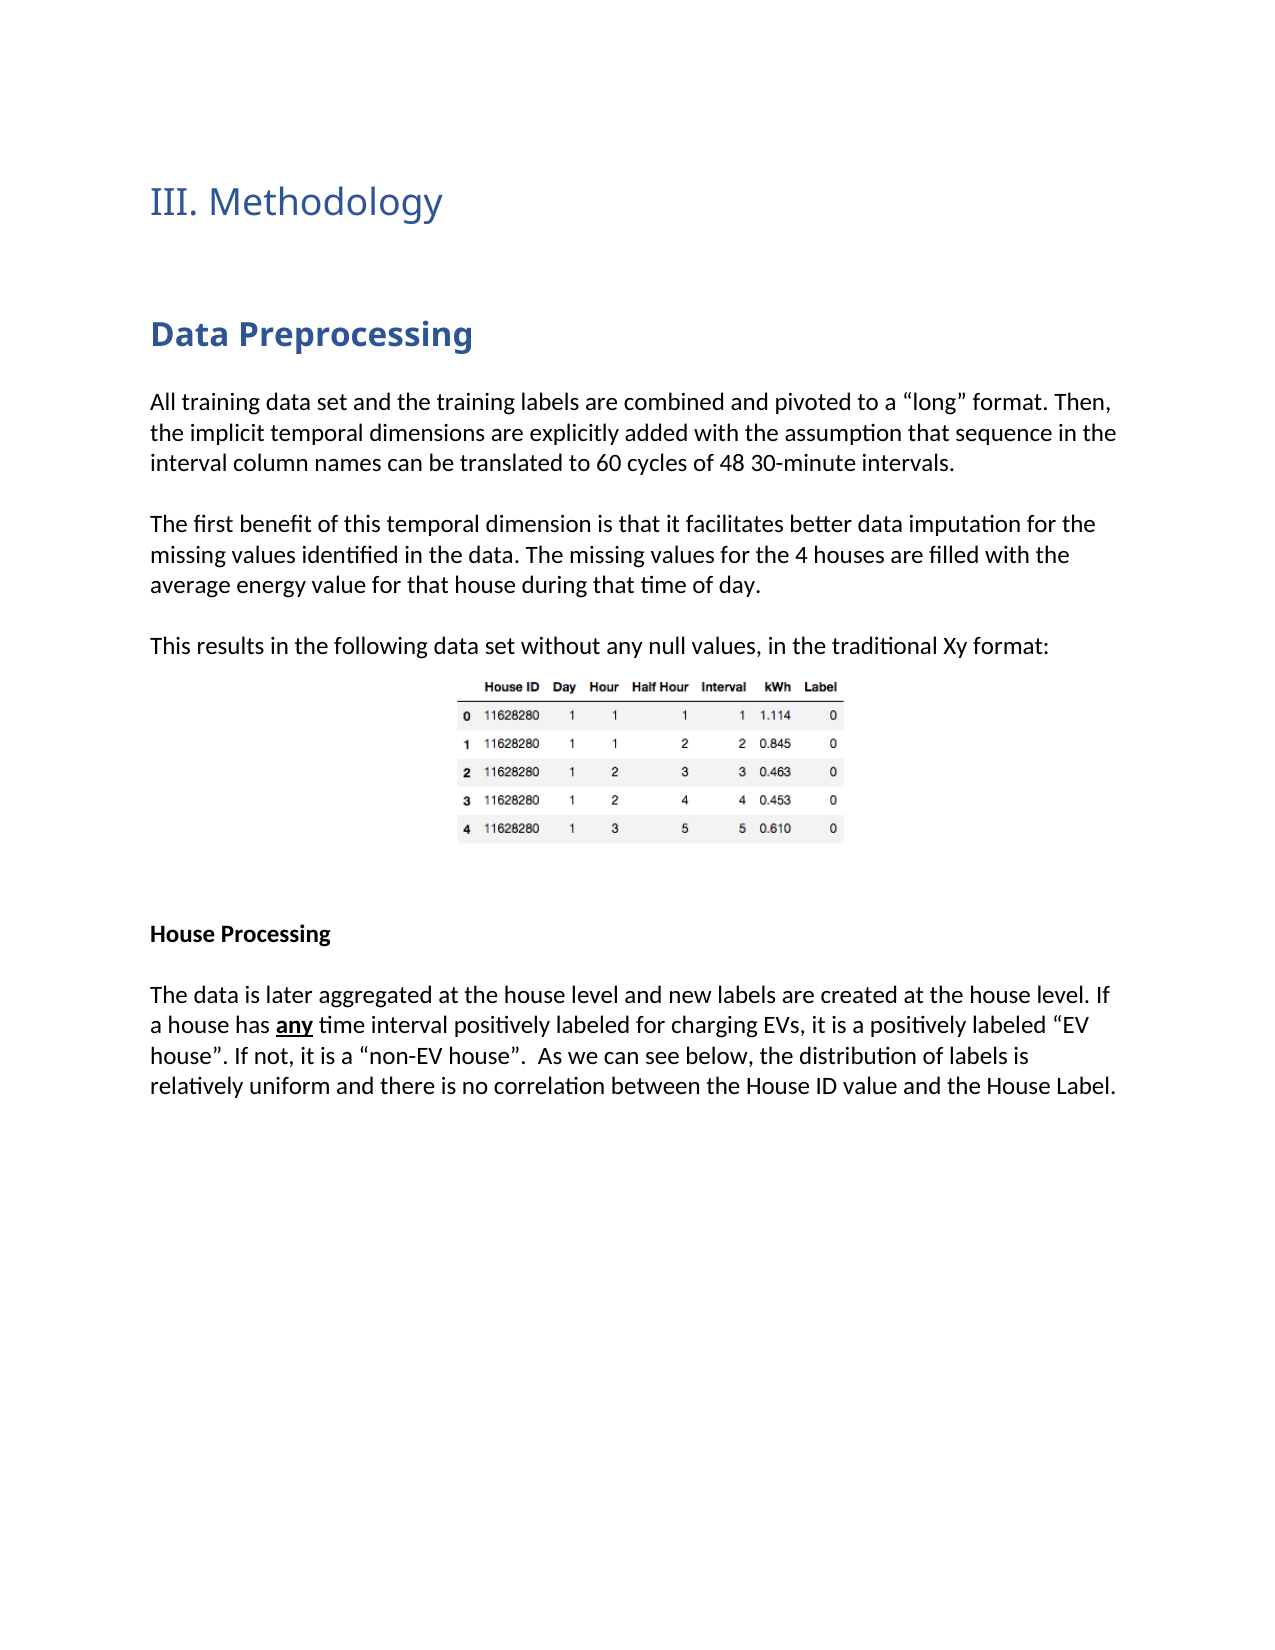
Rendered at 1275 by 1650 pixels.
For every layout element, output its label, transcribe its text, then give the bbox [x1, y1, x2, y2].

picture [425, 661, 851, 857]
subtitle Data Preprocessing [150, 310, 1125, 356]
text House Processing [150, 918, 1125, 948]
text The data is later aggregated at the house level and new labels are created at the house level. If a house has any time interval positively labeled for charging EVs, it is a positively labeled “EV house”. If not, it is a “non-EV house”. As we can see below, the distribution of labels is relatively uniform and there is no correlation between the House ID value and the House Label. [150, 979, 1125, 1101]
text All training data set and the training labels are combined and pivoted to a “long” format. Then, the implicit temporal dimensions are explicitly added with the assumption that sequence in the interval column names can be translated to 60 cycles of 48 30-minute intervals. [150, 386, 1125, 478]
subtitle III. Methodology [150, 175, 1125, 226]
text This results in the following data set without any null values, in the traditional Xy format: [150, 630, 1125, 661]
text The first benefit of this temporal dimension is that it facilitates better data imputation for the missing values identified in the data. The missing values for the 4 houses are filled with the average energy value for that house during that time of day. [150, 508, 1125, 600]
